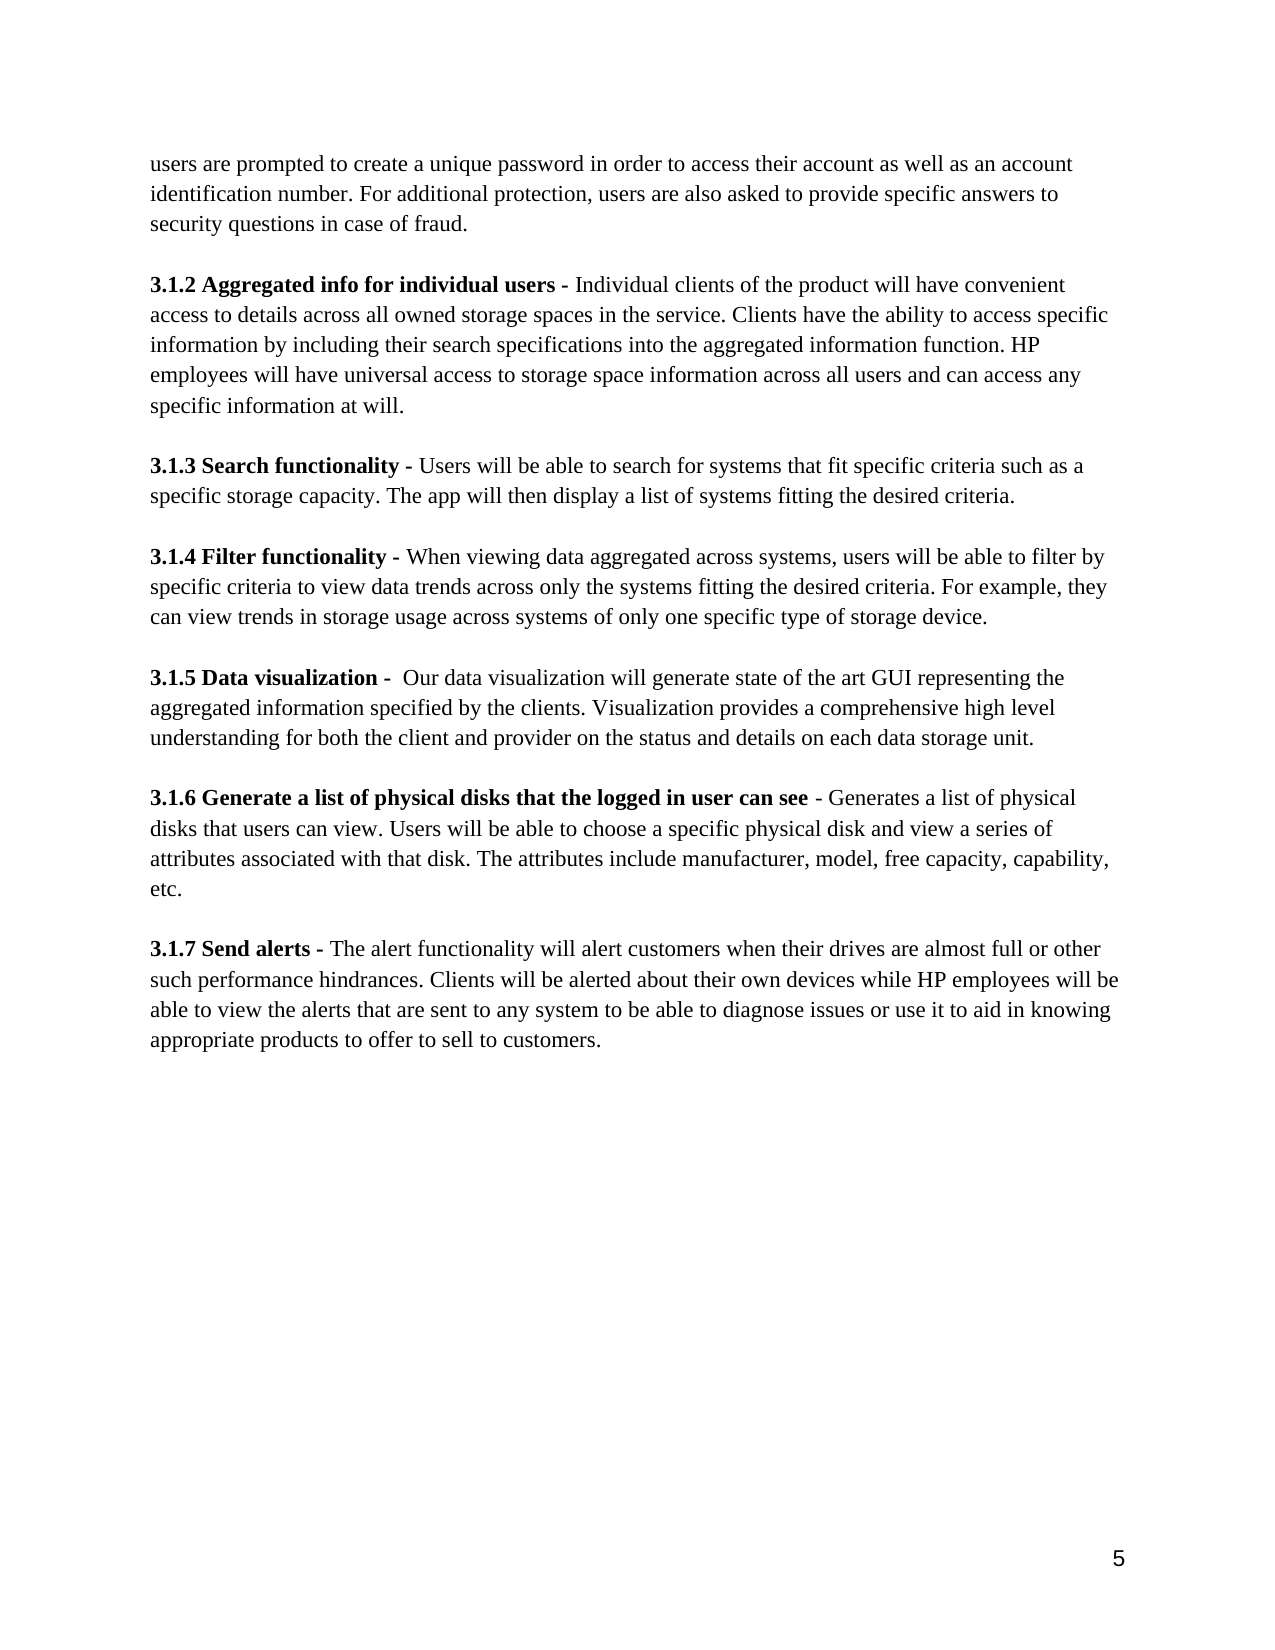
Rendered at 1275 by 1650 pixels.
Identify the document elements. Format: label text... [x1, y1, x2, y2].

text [150, 150, 1125, 237]
text 3.1.2 Aggregated info for individual users - Individual clients of the product will have convenient access to details across all owned storage spaces in the service. Clients have the ability to access specific information by including their search specifications into the aggregated information function. HP employees will have universal access to storage space information across all users and can access any specific information at will. [150, 271, 1125, 418]
text 3.1.6 Generate a list of physical disks that the logged in user can see - Generates a list of physical disks that users can view. Users will be able to choose a specific physical disk and view a series of attributes associated with that disk. The attributes include manufacturer, model, free capacity, capability, etc. [150, 784, 1125, 901]
text 3.1.3 Search functionality - Users will be able to search for systems that fit specific criteria such as a specific storage capacity. The app will then display a list of systems fitting the desired criteria. [150, 452, 1125, 509]
text 3.1.4 Filter functionality - When viewing data aggregated across systems, users will be able to filter by specific criteria to view data trends across only the systems fitting the desired criteria. For example, they can view trends in storage usage across systems of only one specific type of storage device. [150, 543, 1125, 629]
text 3.1.7 Send alerts - The alert functionality will alert customers when their drives are almost full or other such performance hindrances. Clients will be alerted about their own devices while HP employees will be able to view the alerts that are sent to any system to be able to diagnose issues or use it to aid in knowing appropriate products to offer to sell to customers. [150, 935, 1125, 1052]
text 3.1.5 Data visualization - Our data visualization will generate state of the art GUI representing the aggregated information specified by the clients. Visualization provides a comprehensive high level understanding for both the client and provider on the status and details on each data storage unit. [150, 663, 1125, 750]
